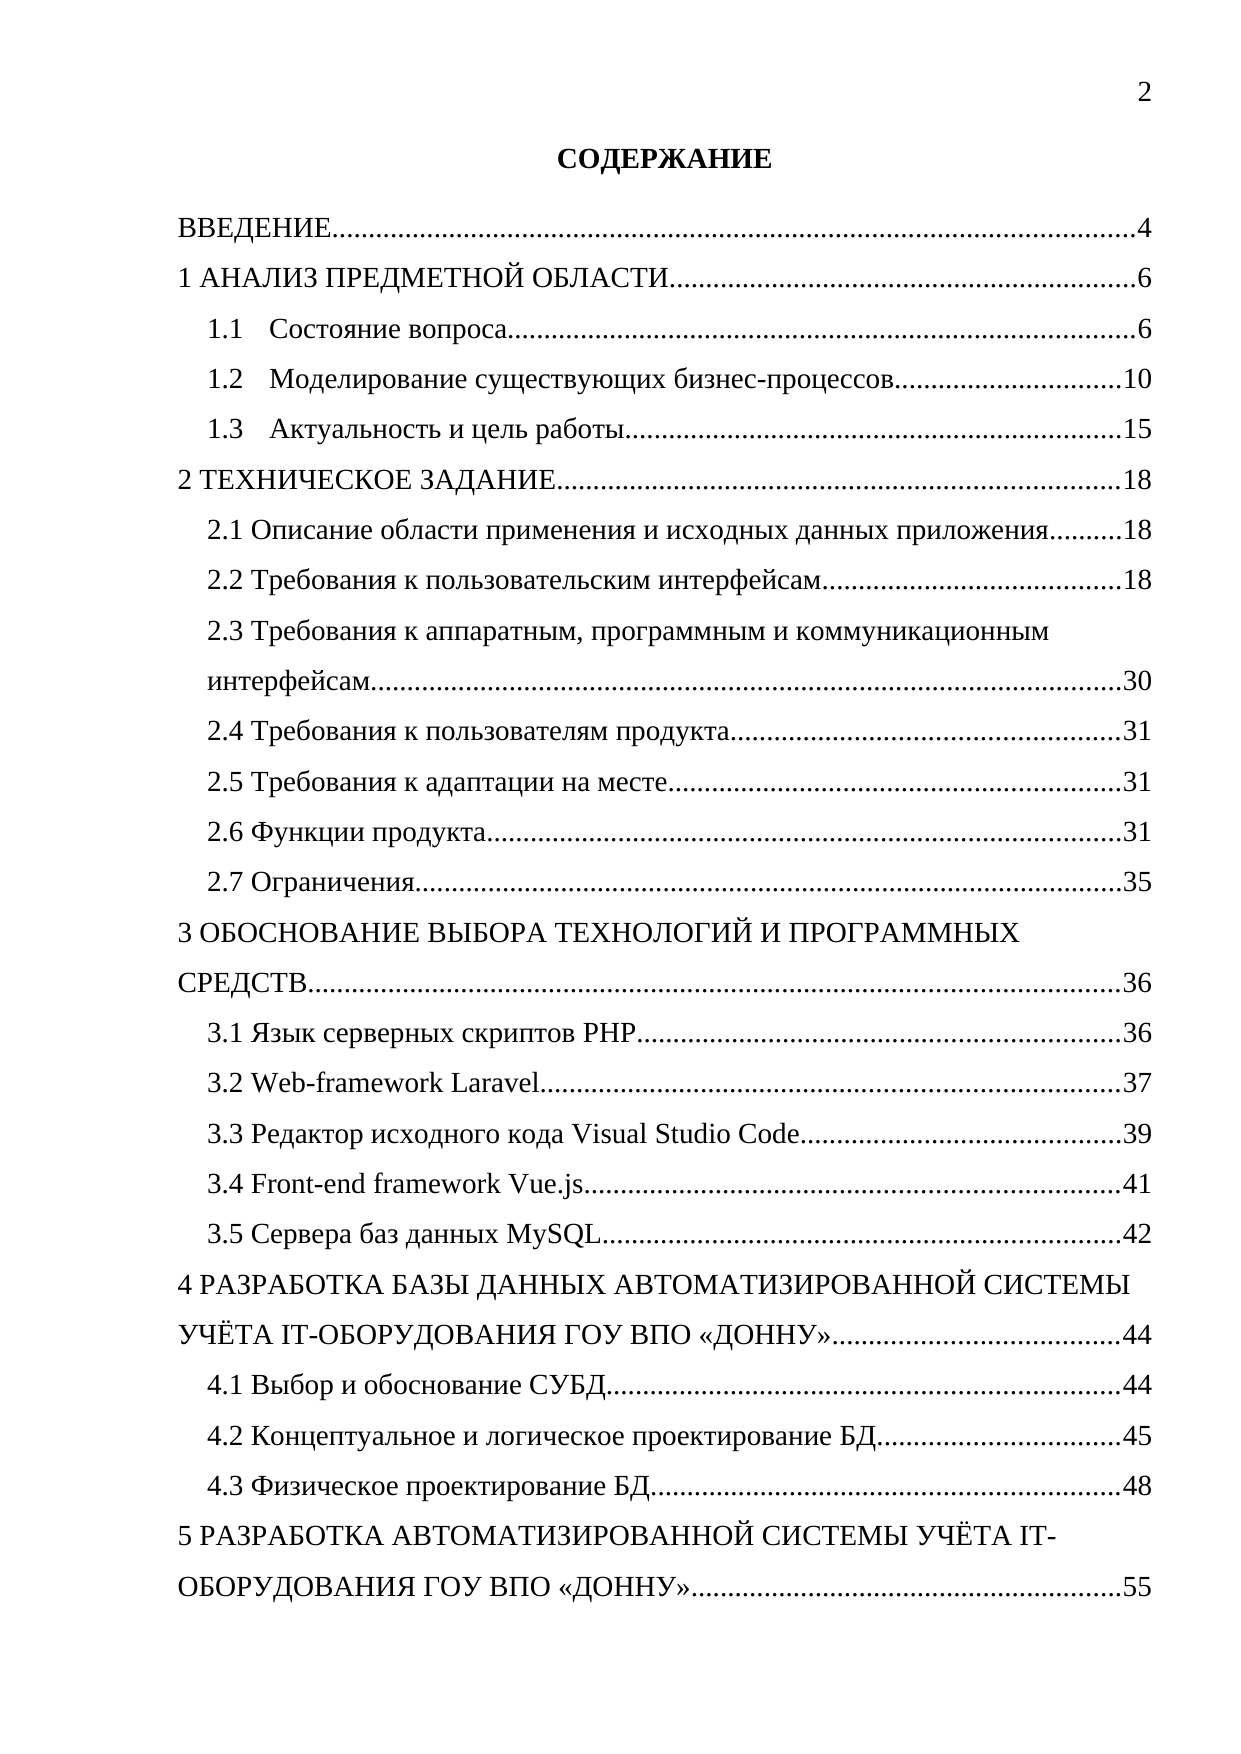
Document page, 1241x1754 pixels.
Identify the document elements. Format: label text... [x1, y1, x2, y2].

text 2.1 Описание области применения и исходных данных приложения 18 [207, 512, 1152, 546]
text 1.3 Актуальность и цель работы 15 [207, 412, 1152, 445]
text 3.5 Сервера баз данных MySQL 42 [207, 1217, 1152, 1250]
text 2.6 Функции продукта 31 [207, 814, 1152, 848]
text 2.7 Ограничения 35 [207, 864, 1152, 898]
text 1.1 Состояние вопроса 6 [207, 311, 1152, 344]
text 2 ТЕХНИЧЕСКОЕ ЗАДАНИЕ 18 [177, 462, 1152, 495]
text 3.4 Front-end framework Vue.js 41 [207, 1166, 1152, 1200]
text 4.2 Концептуальное и логическое проектирование БД 45 [207, 1418, 1152, 1451]
text 2.2 Требования к пользовательским интерфейсам 18 [207, 562, 1152, 596]
text 3.2 Web-framework Laravel 37 [207, 1066, 1152, 1099]
text 4 РАЗРАБОТКА БАЗЫ ДАННЫХ АВТОМАТИЗИРОВАННОЙ СИСТЕМЫ УЧЁТА IT-ОБОРУДОВАНИЯ ГОУ ВПО «ДОННУ» 44 [177, 1267, 1152, 1351]
text 1.2 Моделирование существующих бизнес-процессов 10 [207, 361, 1152, 395]
text ВВЕДЕНИЕ 4 [177, 210, 1152, 244]
text 1 АНАЛИЗ ПРЕДМЕТНОЙ ОБЛАСТИ 6 [177, 261, 1152, 294]
text СОДЕРЖАНИЕ [177, 141, 1152, 174]
text 2.5 Требования к адаптации на месте 31 [207, 764, 1152, 797]
text 3.1 Язык серверных скриптов PHP 36 [207, 1015, 1152, 1049]
text 3.3 Редактор исходного кода Visual Studio Code 39 [207, 1116, 1152, 1149]
text 4.1 Выбор и обоснование СУБД 44 [207, 1367, 1152, 1401]
text 2.3 Требования к аппаратным, программным и коммуникационным интерфейсам 30 [207, 613, 1152, 697]
text 2.4 Требования к пользователям продукта 31 [207, 713, 1152, 747]
text 4.3 Физическое проектирование БД 48 [207, 1468, 1152, 1502]
text 5 РАЗРАБОТКА АВТОМАТИЗИРОВАННОЙ СИСТЕМЫ УЧЁТА IT-ОБОРУДОВАНИЯ ГОУ ВПО «ДОННУ» 55 [177, 1518, 1152, 1602]
text 3 ОБОСНОВАНИЕ ВЫБОРА ТЕХНОЛОГИЙ И ПРОГРАММНЫХ СРЕДСТВ 36 [177, 915, 1152, 998]
